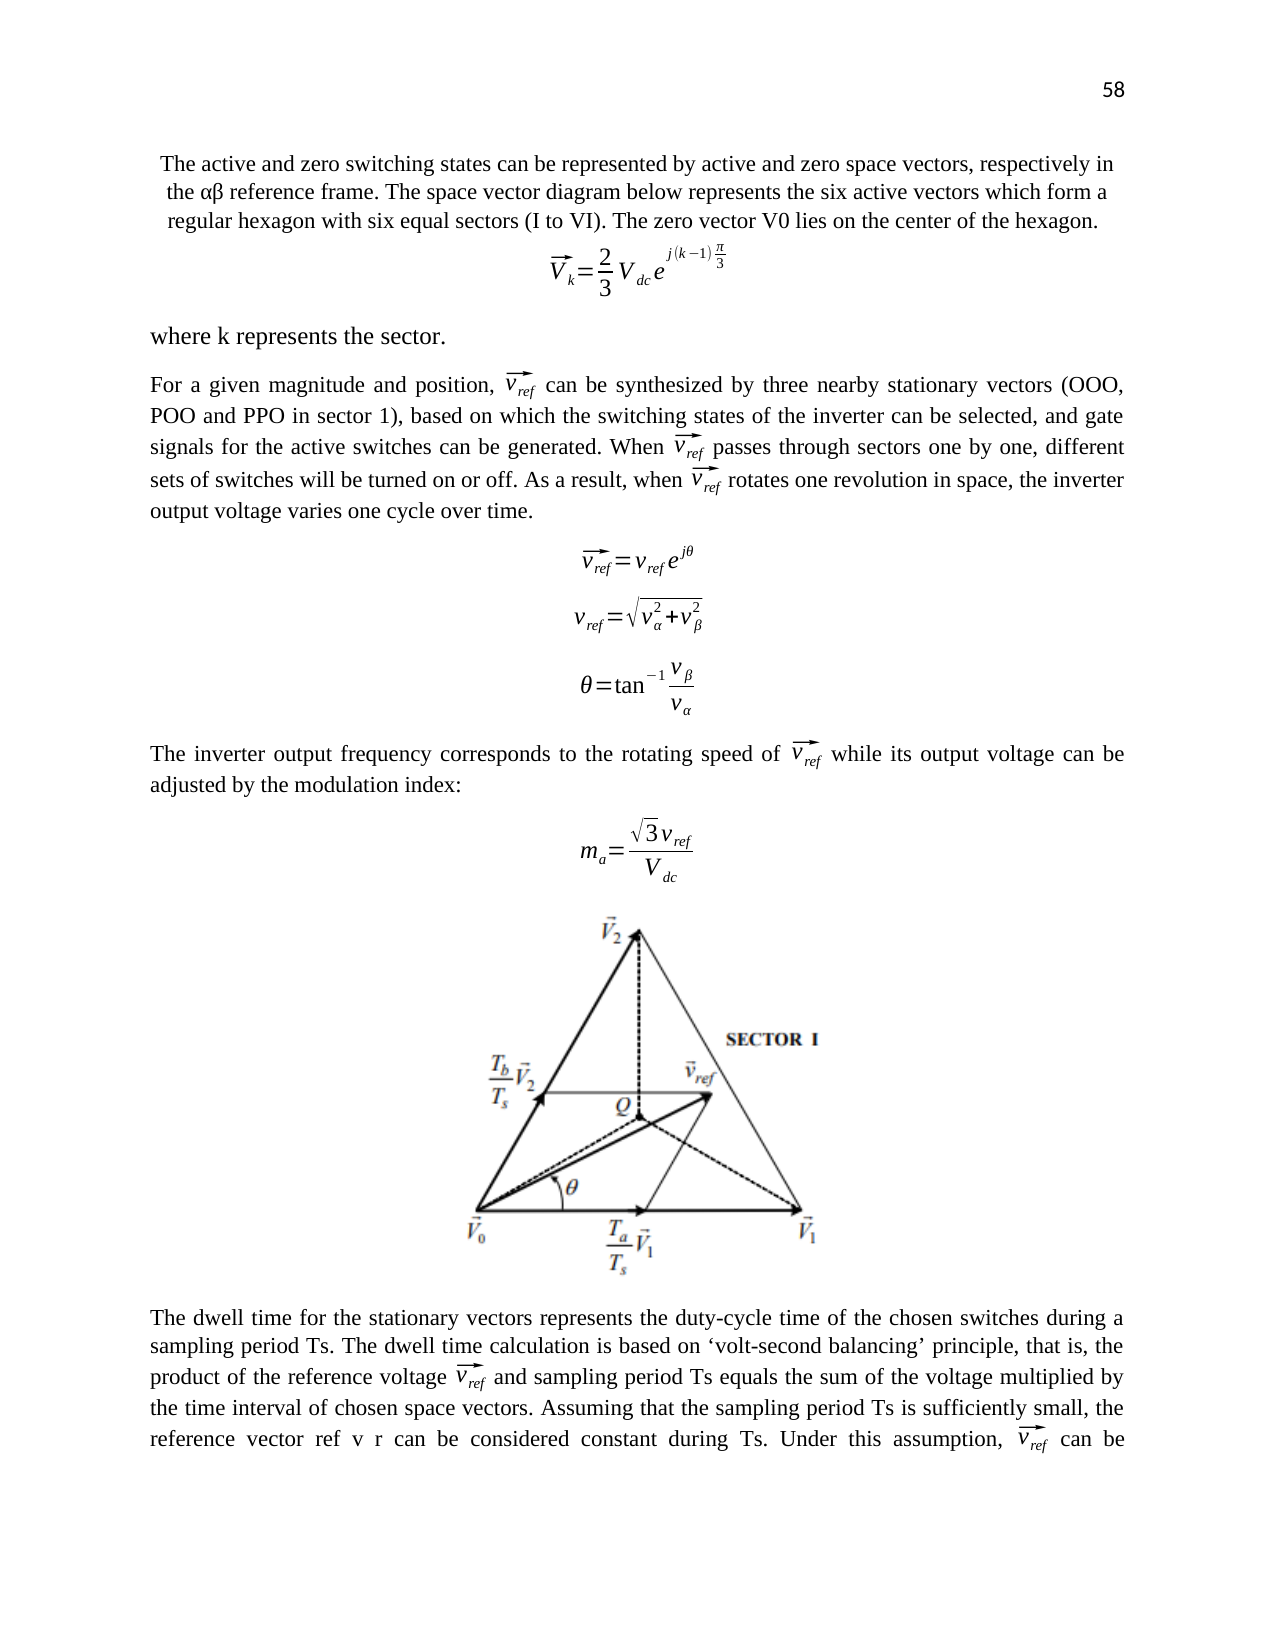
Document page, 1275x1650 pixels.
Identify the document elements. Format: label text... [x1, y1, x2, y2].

text The inverter output frequency corresponds to the rotating speed of while its output voltage can be adjusted by the modulation index: [150, 738, 1125, 798]
picture [411, 903, 864, 1286]
text where k represents the sector. [150, 321, 1125, 350]
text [150, 1304, 1125, 1454]
text The active and zero switching states can be represented by active and zero space vectors, respectively in the αβ reference frame. The space vector diagram below represents the six active vectors which form a regular hexagon with six equal sectors (I to VI). The zero vector V0 lies on the center of the hexagon. [150, 150, 1125, 302]
text For a given magnitude and position, can be synthesized by three nearby stationary vectors (OOO, POO and PPO in sector 1), based on which the switching states of the inverter can be selected, and gate signals for the active switches can be generated. When passes through sectors one by one, different sets of switches will be turned on or off. As a result, when rotates one revolution in space, the inverter output voltage varies one cycle over time. [150, 369, 1125, 524]
